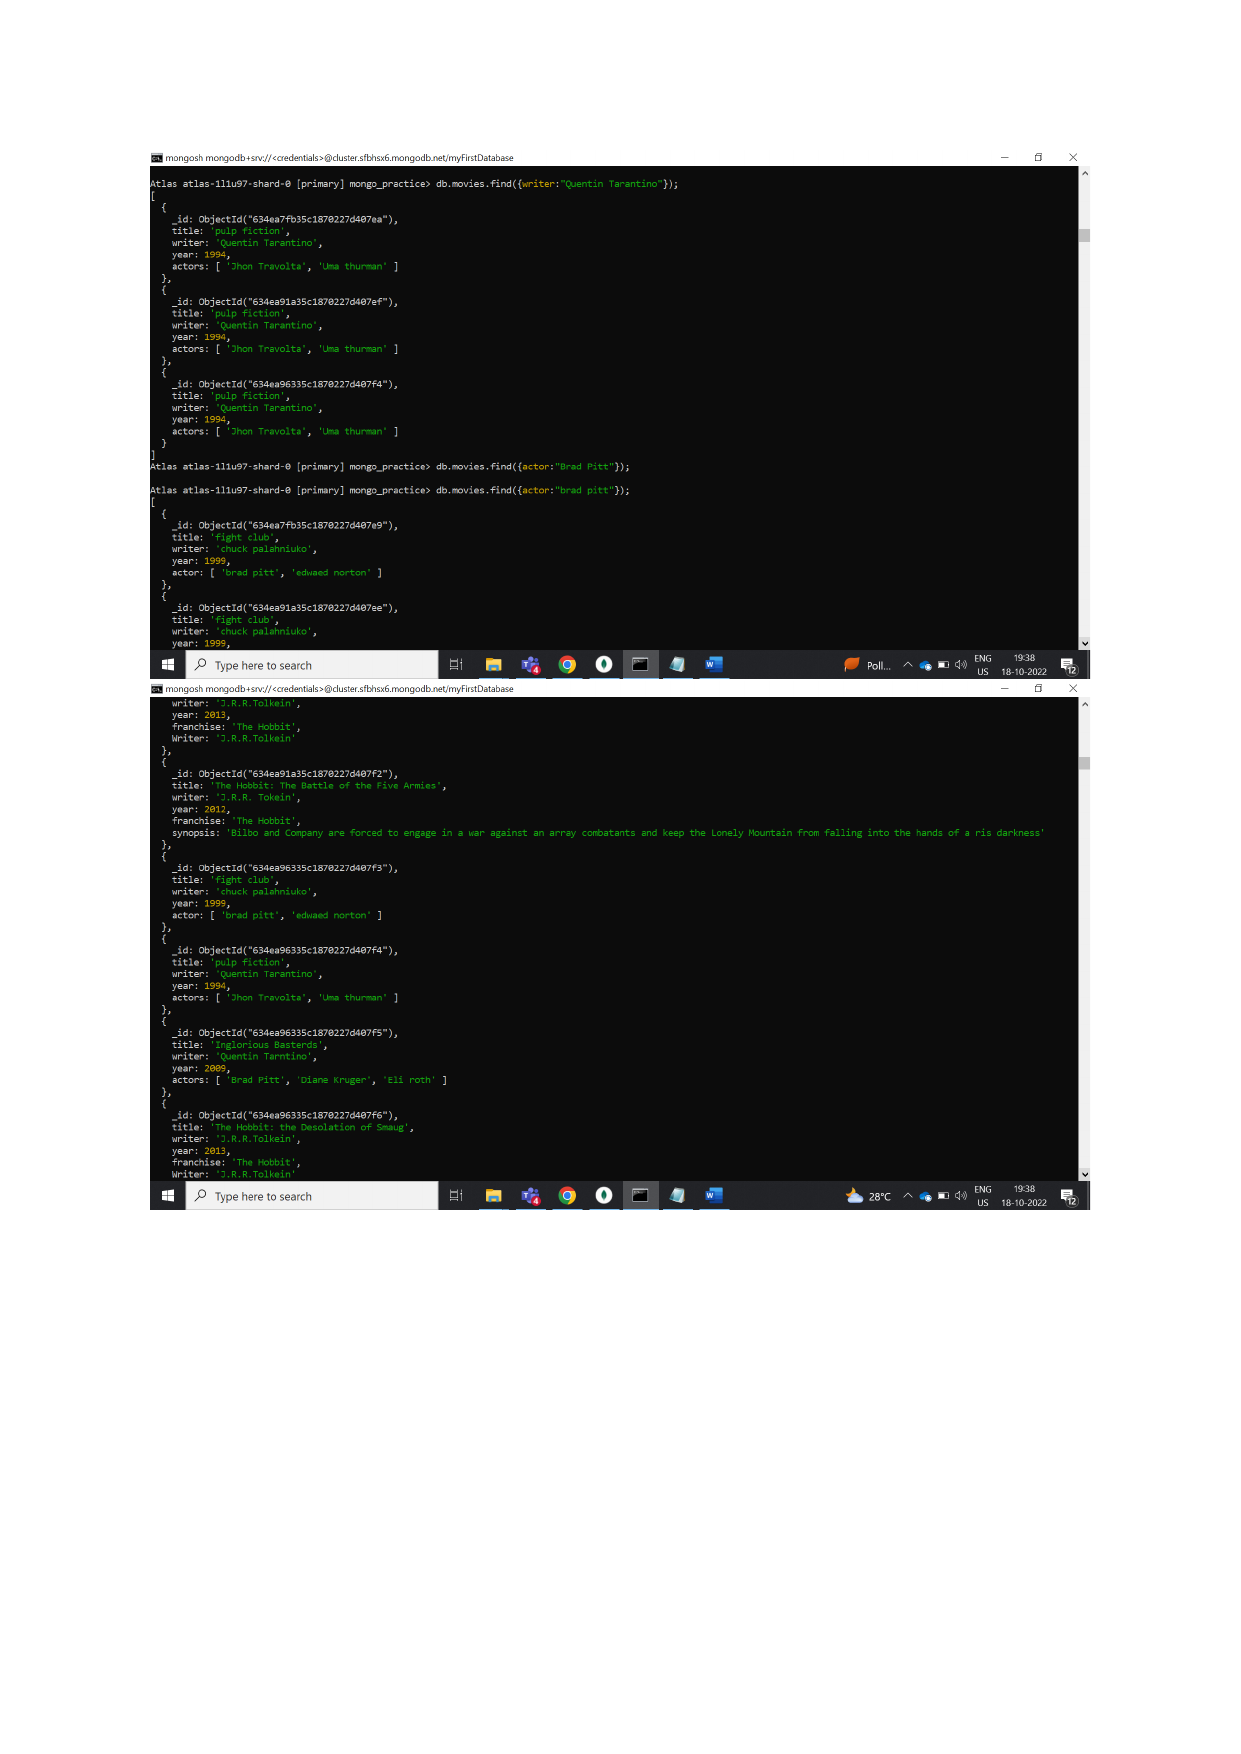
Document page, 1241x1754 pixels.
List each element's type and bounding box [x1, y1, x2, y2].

picture [150, 681, 1091, 1210]
picture [150, 150, 1091, 679]
